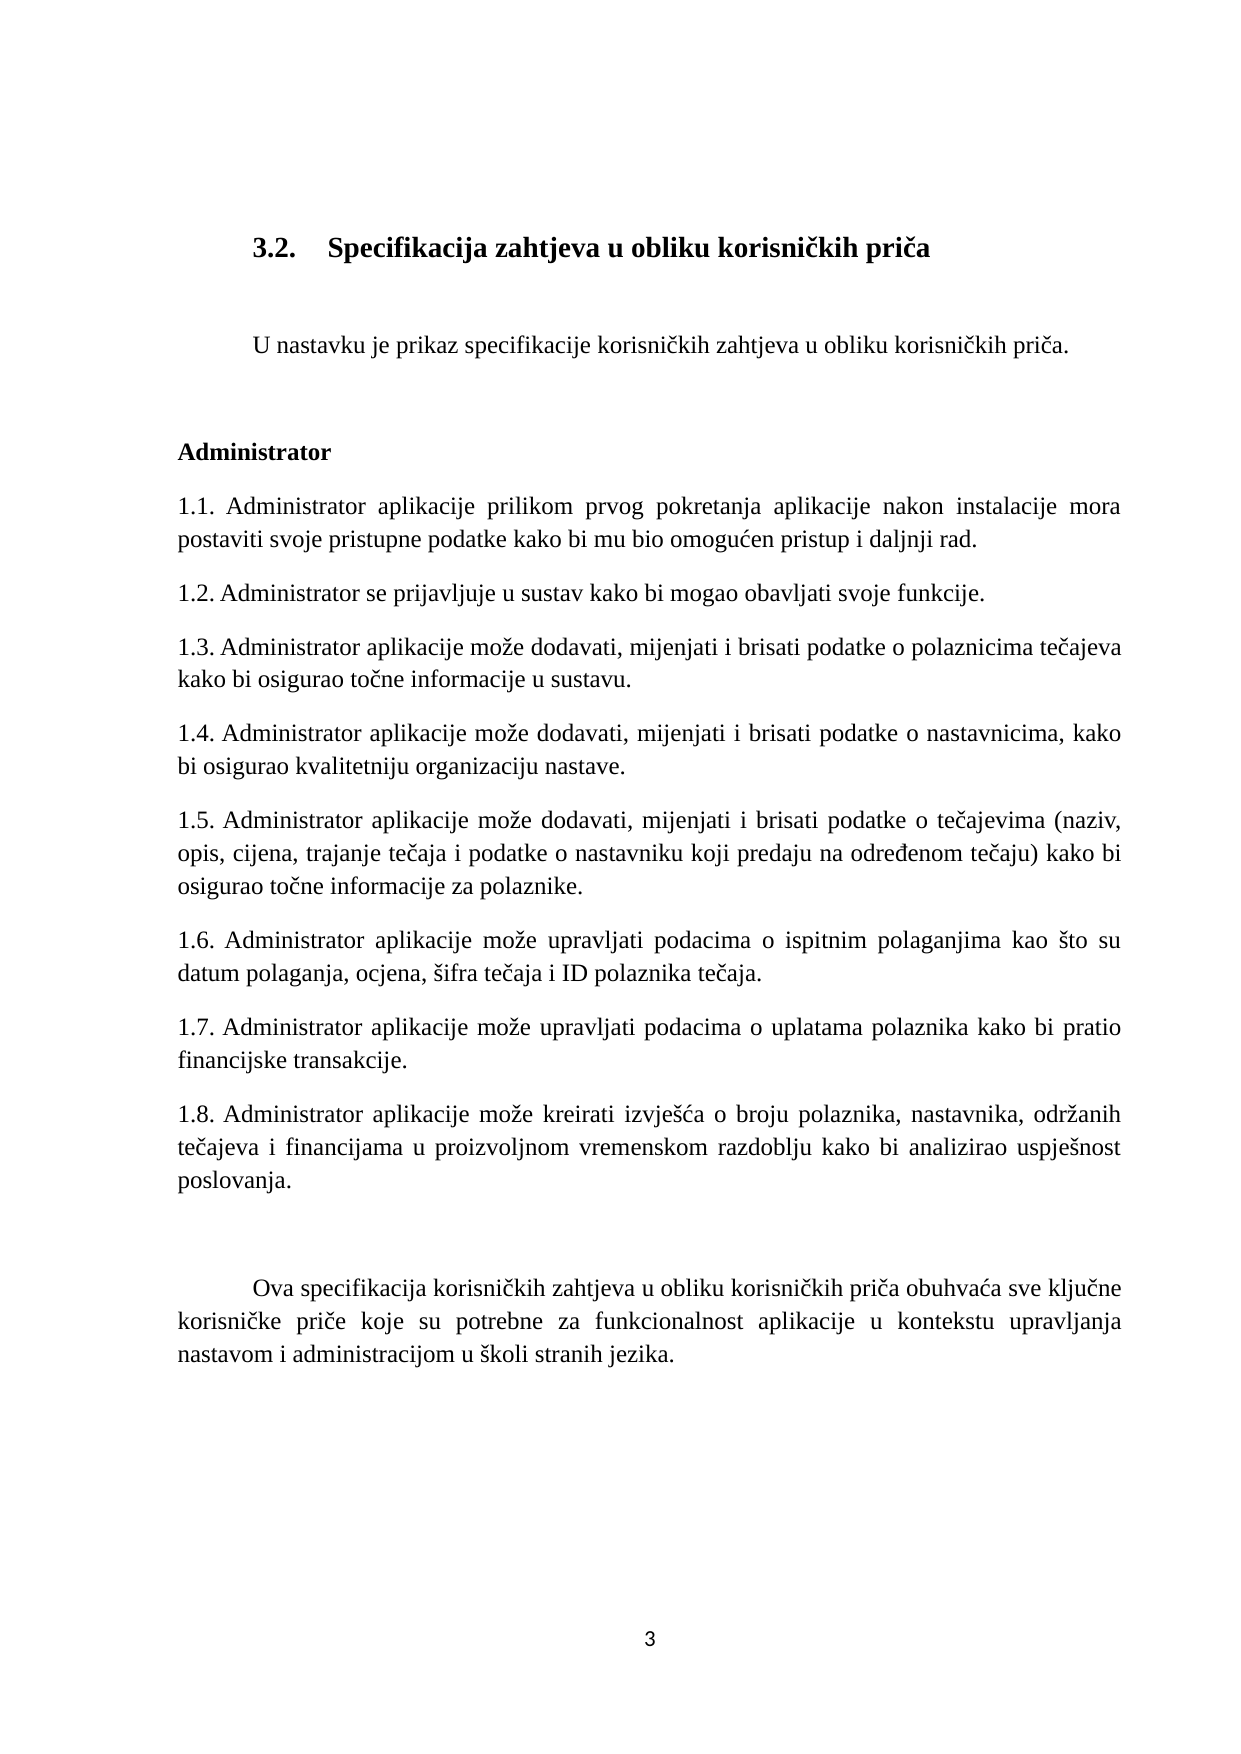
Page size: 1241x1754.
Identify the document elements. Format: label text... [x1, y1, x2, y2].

text U nastavku je prikaz specifikacije korisničkih zahtjeva u obliku korisničkih priča. [177, 330, 1122, 359]
text Ova specifikacija korisničkih zahtjeva u obliku korisničkih priča obuhvaća sve ključne korisničke priče koje su potrebne za funkcionalnost aplikacije u kontekstu upravljanja nastavom i administracijom u školi stranih jezika. [177, 1273, 1122, 1367]
text 1.8. Administrator aplikacije može kreirati izvješća o broju polaznika, nastavnika, održanih tečajeva i financijama u proizvoljnom vremenskom razdoblju kako bi analizirao uspješnost poslovanja. [177, 1099, 1122, 1194]
text 1.3. Administrator aplikacije može dodavati, mijenjati i brisati podatke o polaznicima tečajeva kako bi osigurao točne informacije u sustavu. [177, 632, 1122, 693]
text Administrator [177, 437, 1122, 466]
text 1.1. Administrator aplikacije prilikom prvog pokretanja aplikacije nakon instalacije mora postaviti svoje pristupne podatke kako bi mu bio omogućen pristup i daljnji rad. [177, 491, 1122, 553]
text 1.2. Administrator se prijavljuje u sustav kako bi mogao obavljati svoje funkcije. [177, 578, 1122, 606]
text 1.7. Administrator aplikacije može upravljati podacima o uplatama polaznika kako bi pratio financijske transakcije. [177, 1012, 1122, 1074]
text 1.5. Administrator aplikacije može dodavati, mijenjati i brisati podatke o tečajevima (naziv, opis, cijena, trajanje tečaja i podatke o nastavniku koji predaju na određenom tečaju) kako bi osigurao točne informacije za polaznike. [177, 805, 1122, 900]
subtitle Specifikacija zahtjeva u obliku korisničkih priča [252, 230, 1122, 264]
text 1.4. Administrator aplikacije može dodavati, mijenjati i brisati podatke o nastavnicima, kako bi osigurao kvalitetniju organizaciju nastave. [177, 718, 1122, 780]
text 1.6. Administrator aplikacije može upravljati podacima o ispitnim polaganjima kao što su datum polaganja, ocjena, šifra tečaja i ID polaznika tečaja. [177, 925, 1122, 987]
